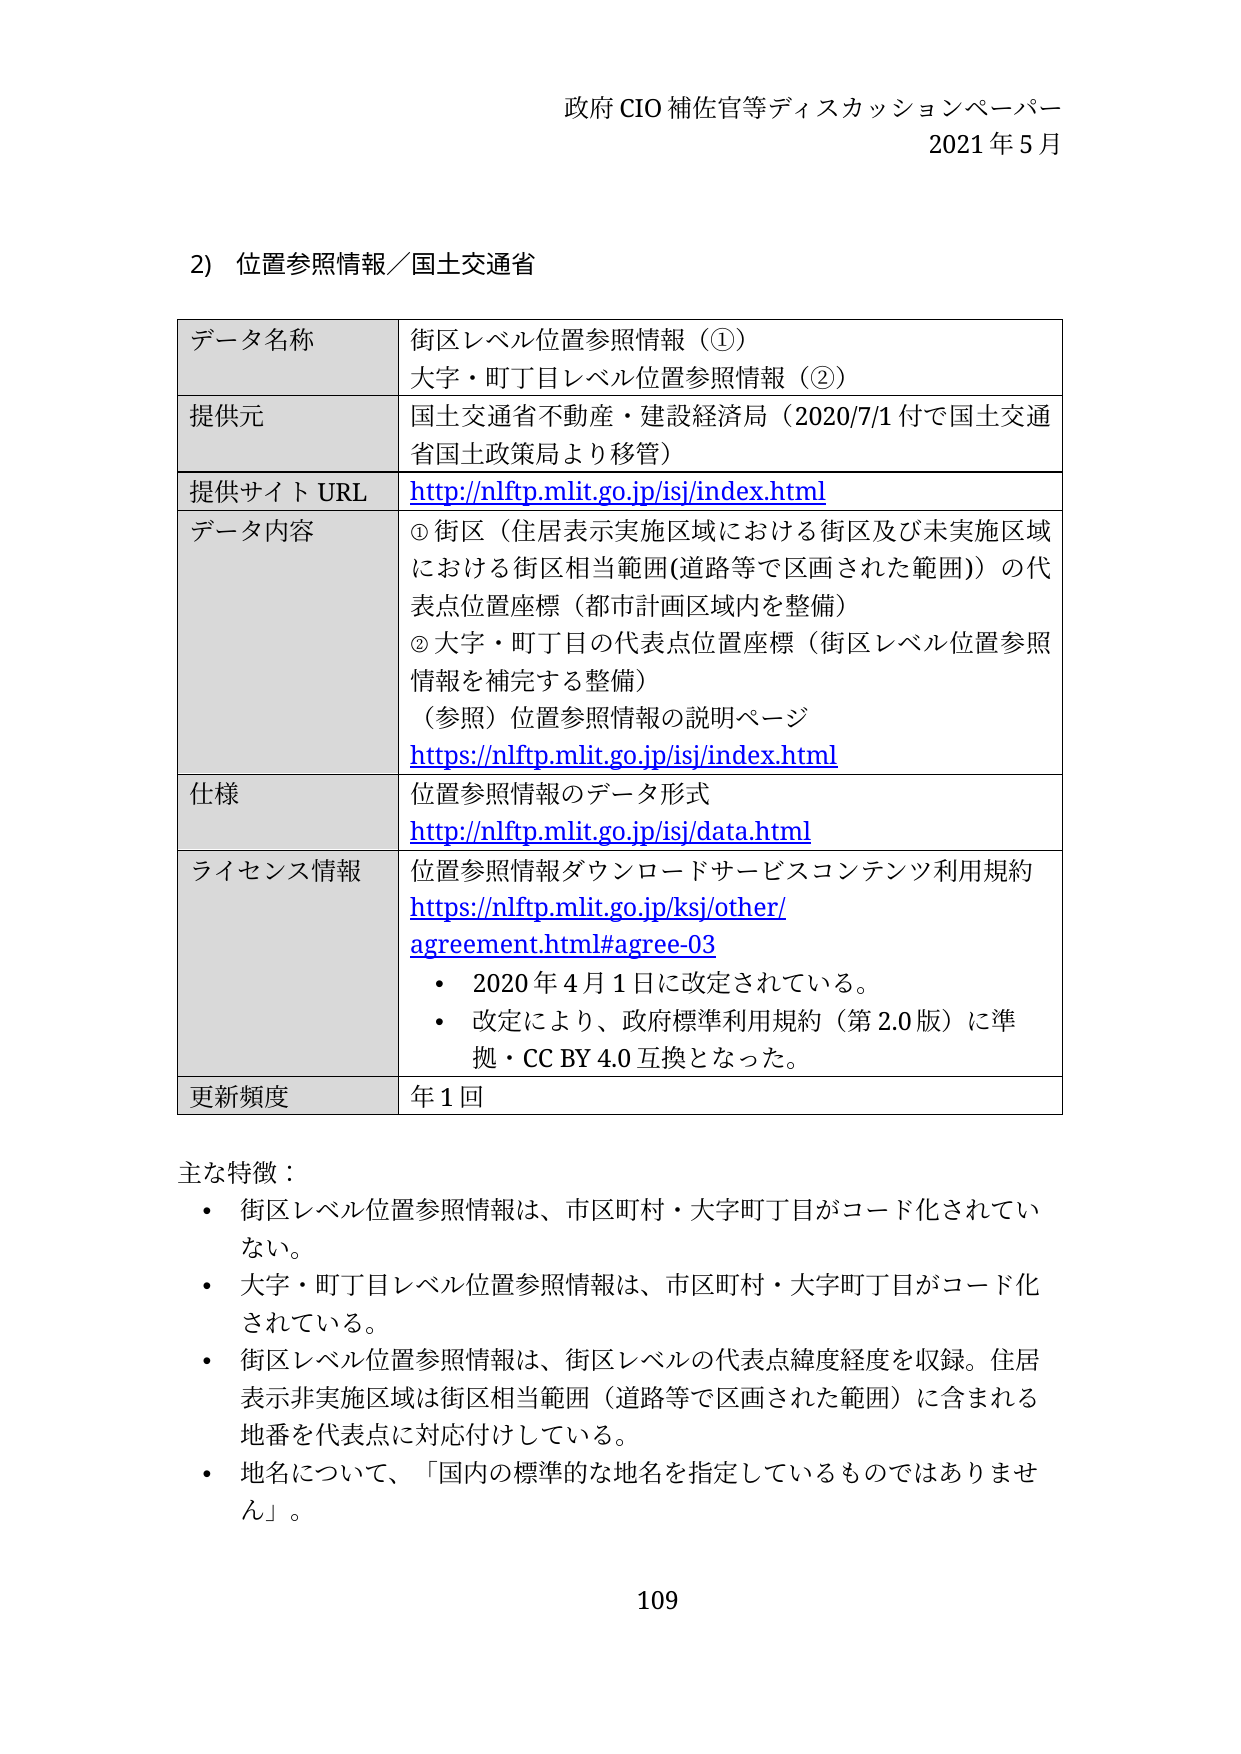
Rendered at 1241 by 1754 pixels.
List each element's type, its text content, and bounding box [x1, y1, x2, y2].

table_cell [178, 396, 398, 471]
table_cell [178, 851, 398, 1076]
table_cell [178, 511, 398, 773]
list 大字・町丁目レベル位置参照情報は、市区町村・大字町丁目がコード化されている。 [202, 1265, 1063, 1340]
subtitle 位置参照情報／国土交通省 [190, 244, 1063, 282]
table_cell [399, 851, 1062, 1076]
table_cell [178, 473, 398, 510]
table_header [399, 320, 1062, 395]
list 街区レベル位置参照情報は、街区レベルの代表点緯度経度を収録。住居表示非実施区域は街区相当範囲（道路等で区画された範囲）に含まれる地番を代表点に対応付けしている。 [202, 1340, 1063, 1453]
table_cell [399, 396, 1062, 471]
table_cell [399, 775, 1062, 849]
text 主な特徴： [177, 1153, 1063, 1190]
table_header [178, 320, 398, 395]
list 街区レベル位置参照情報は、市区町村・大字町丁目がコード化されていない。 [202, 1190, 1063, 1265]
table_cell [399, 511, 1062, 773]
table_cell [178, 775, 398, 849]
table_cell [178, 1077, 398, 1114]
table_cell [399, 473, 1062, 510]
list 地名について、「国内の標準的な地名を指定しているものではありません」。 [202, 1453, 1063, 1528]
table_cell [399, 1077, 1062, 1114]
